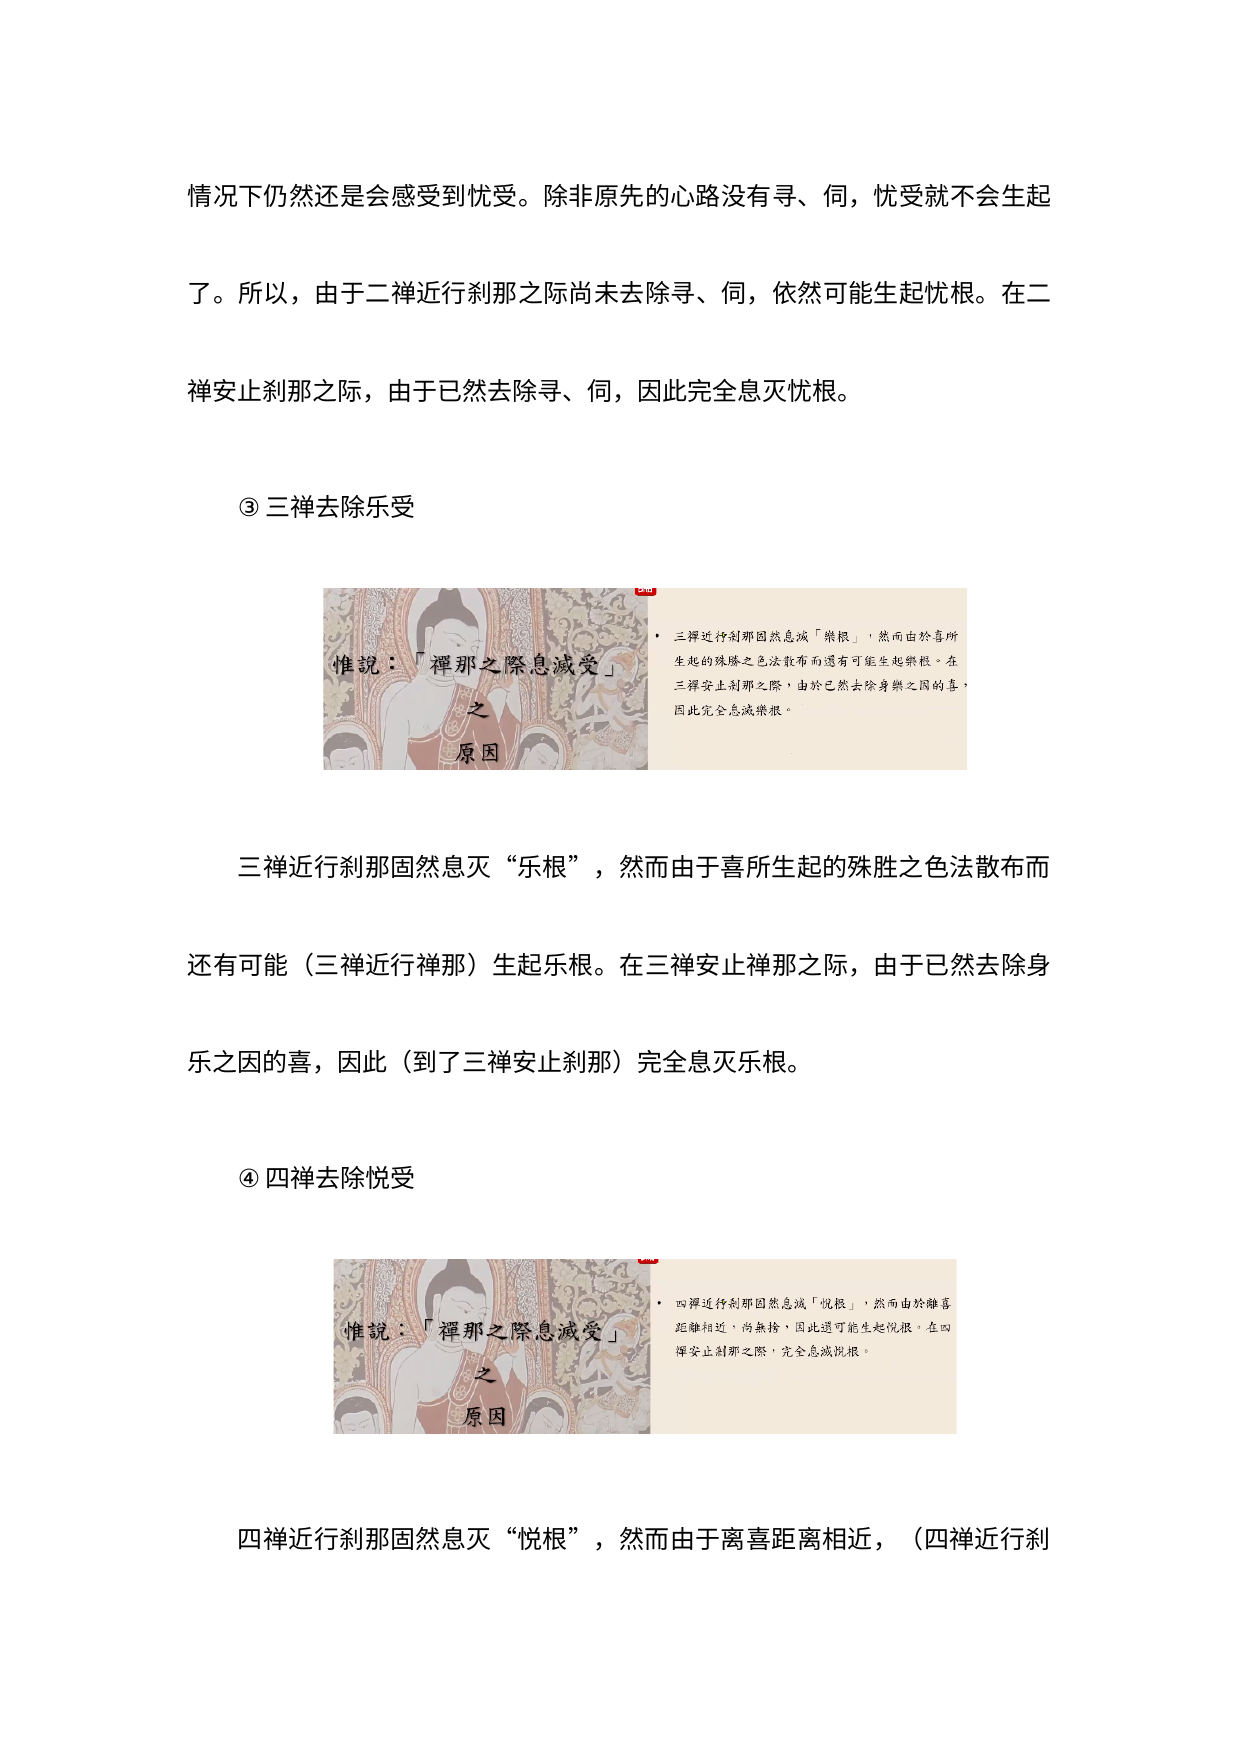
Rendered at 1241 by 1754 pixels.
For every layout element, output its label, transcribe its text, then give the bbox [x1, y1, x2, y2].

text ③三禅去除乐受 [187, 473, 1053, 538]
text 三禅近行刹那固然息灭“乐根”，然而由于喜所生起的殊胜之色法散布而还有可能（三禅近行禅那）生起乐根。在三禅安止禅那之际，由于已然去除身乐之因的喜，因此（到了三禅安止刹那）完全息灭乐根。 [187, 833, 1053, 1093]
text ④四禅去除悦受 [187, 1144, 1053, 1209]
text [187, 162, 1053, 422]
picture [323, 588, 968, 770]
picture [333, 1259, 957, 1434]
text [187, 1505, 1053, 1570]
